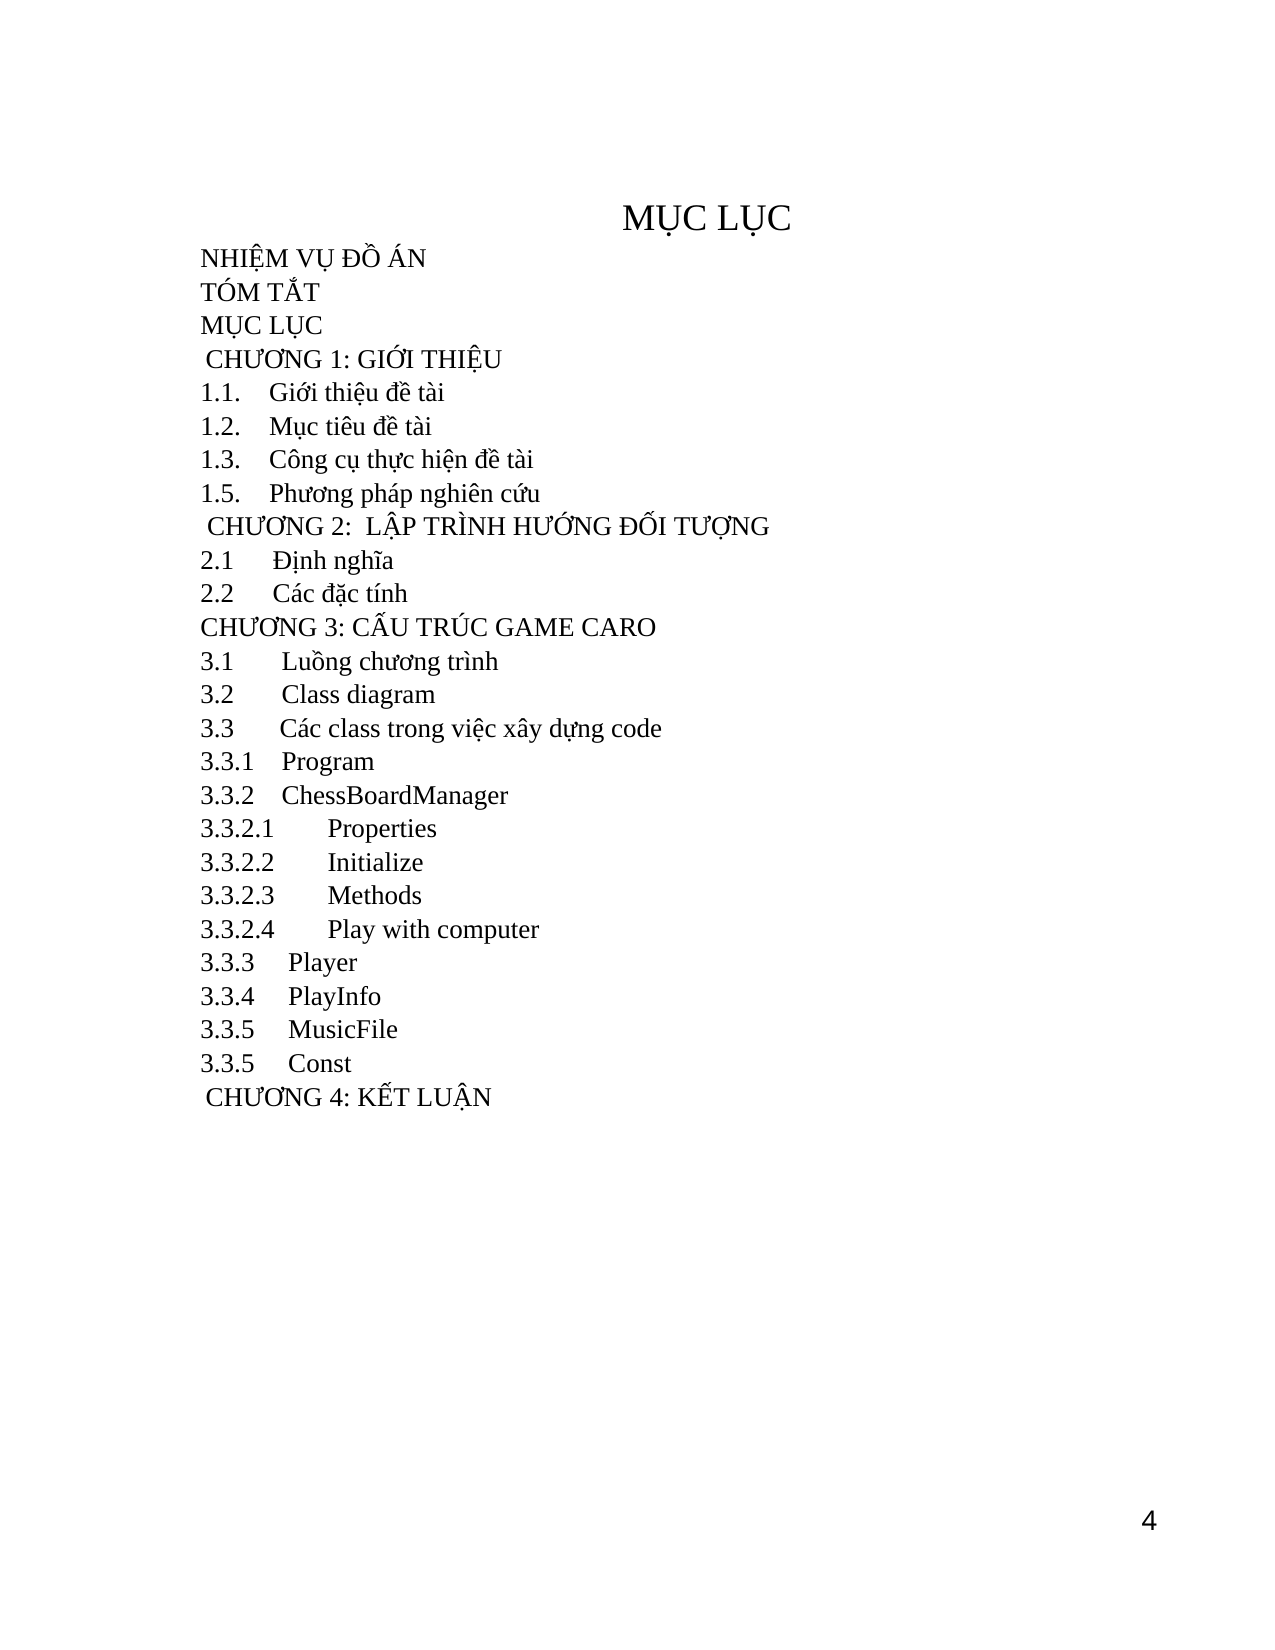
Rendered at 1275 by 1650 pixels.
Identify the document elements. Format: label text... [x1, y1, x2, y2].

text NHIỆM VỤ ĐỒ ÁN [200, 242, 1157, 273]
text 2.1 Định nghĩa [200, 544, 1157, 575]
text 3.3.1 Program [200, 745, 1157, 776]
text 3.1 Luồng chương trình [200, 644, 1157, 676]
text CHƯƠNG 3: CẤU TRÚC GAME CARO [200, 611, 1157, 642]
text 3.3.2.1 Properties [200, 812, 1157, 843]
text MỤC LỤC [200, 309, 1157, 340]
text 3.3.2 ChessBoardManager [200, 779, 1157, 810]
text 3.3.5 Const [200, 1047, 1157, 1078]
text CHƯƠNG 2: LẬP TRÌNH HƯỚNG ĐỐI TƯỢNG [200, 510, 1157, 542]
text CHƯƠNG 4: KẾT LUẬN [205, 1081, 1157, 1112]
text 3.3.2.3 Methods [200, 879, 1157, 911]
text MỤC LỤC [200, 196, 1157, 239]
text 3.3.4 PlayInfo [200, 980, 1157, 1011]
text 1.3. Công cụ thực hiện đề tài [200, 443, 1157, 474]
text 2.2 Các đặc tính [200, 577, 1157, 609]
text 3.3.2.4 Play with computer [200, 913, 1157, 944]
text 3.3 Các class trong việc xây dựng code [200, 712, 1157, 743]
text CHƯƠNG 1: GIỚI THIỆU [205, 343, 1157, 374]
text 1.1. Giới thiệu đề tài [200, 376, 1157, 407]
text 3.2 Class diagram [200, 678, 1157, 709]
text 3.3.5 MusicFile [200, 1013, 1157, 1045]
text 1.5. Phương pháp nghiên cứu [200, 477, 1157, 508]
text 3.3.2.2 Initialize [200, 846, 1157, 877]
text 3.3.3 Player [200, 946, 1157, 978]
text TÓM TẮT [200, 276, 1157, 307]
text 1.2. Mục tiêu đề tài [200, 410, 1157, 441]
